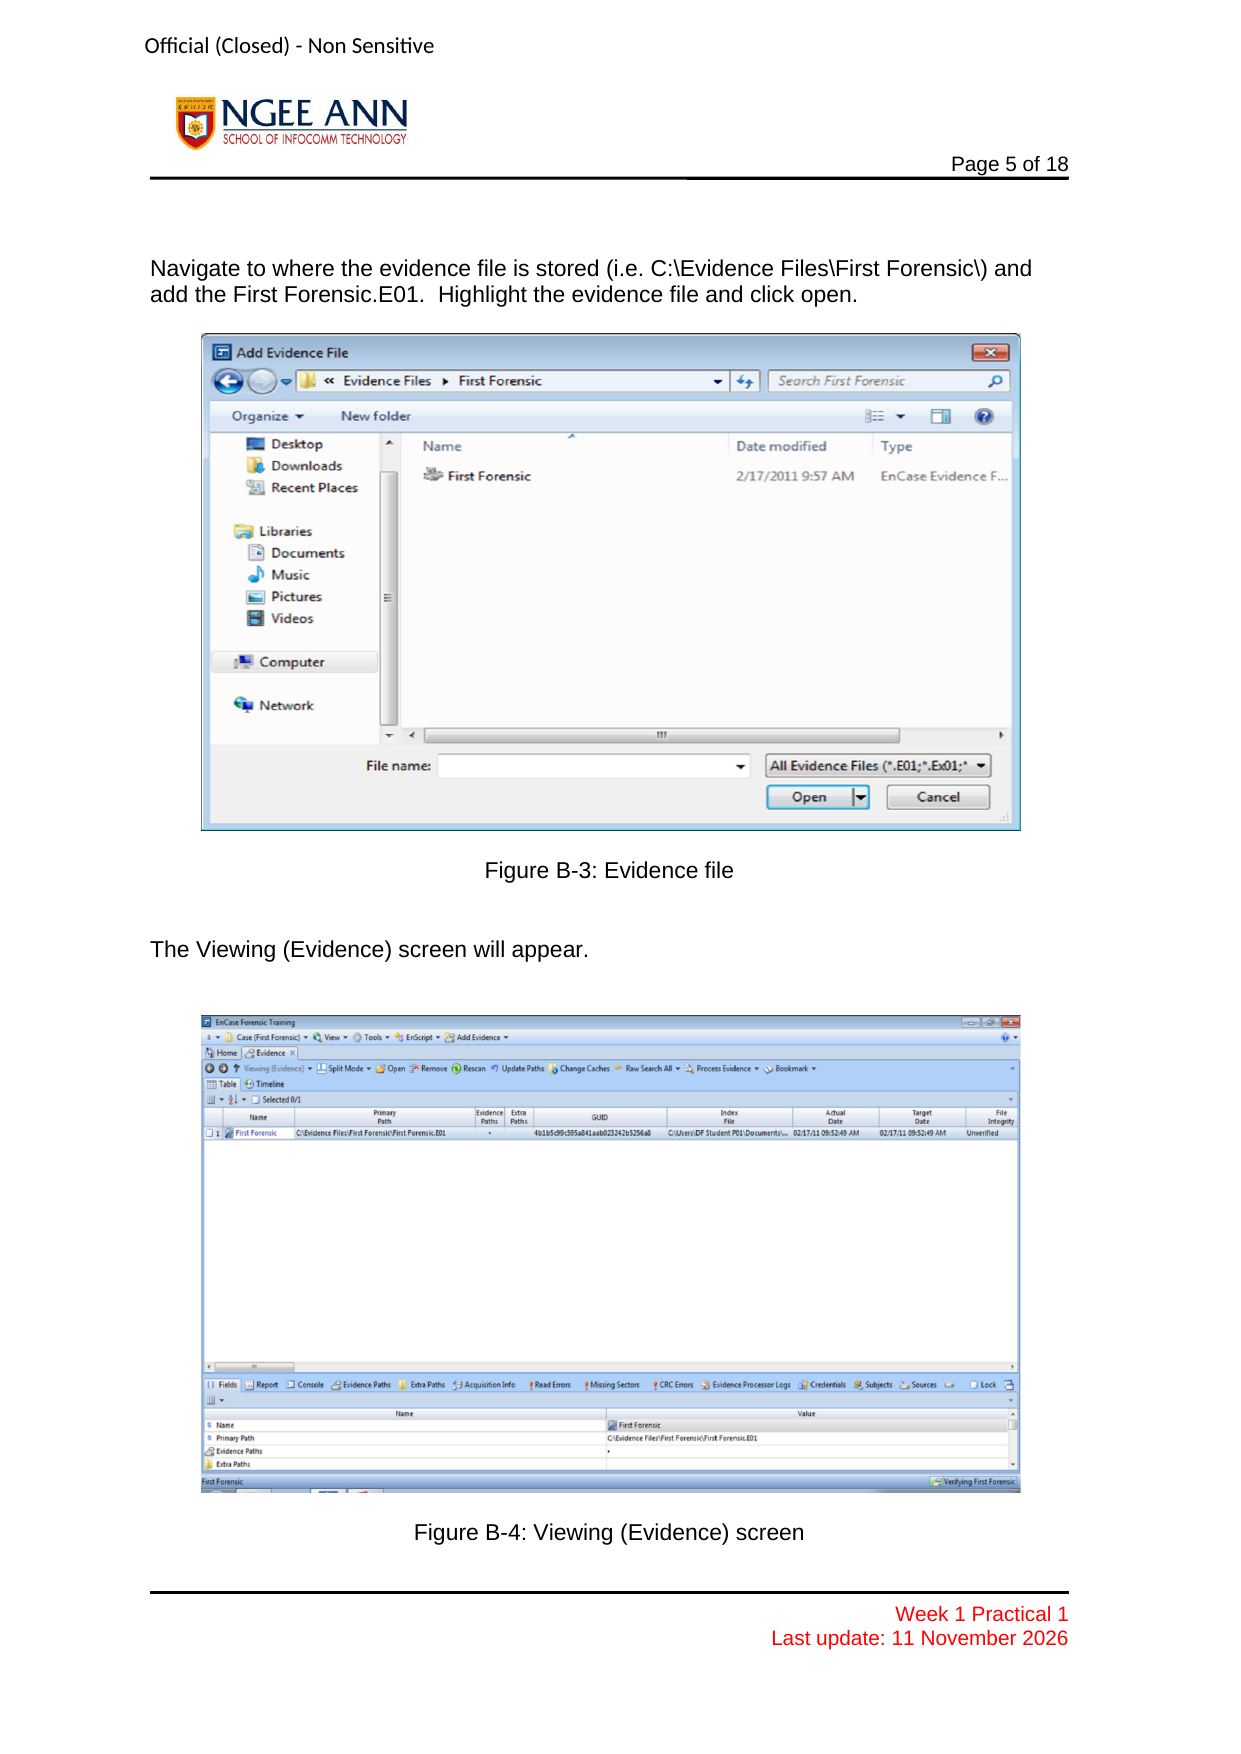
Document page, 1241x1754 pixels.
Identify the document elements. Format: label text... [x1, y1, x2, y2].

picture [150, 75, 432, 172]
text The Viewing (Evidence) screen will appear. [150, 936, 1068, 963]
text Figure B-3: Evidence file [150, 857, 1068, 883]
text Navigate to where the evidence file is stored (i.e. C:\Evidence Files\First Forensic\) and add the First Forensic.E01. Highlight the evidence file and click open. [150, 255, 1068, 308]
picture [201, 333, 1021, 831]
text Figure B-4: Viewing (Evidence) screen [150, 1519, 1068, 1545]
picture [201, 1015, 1021, 1493]
